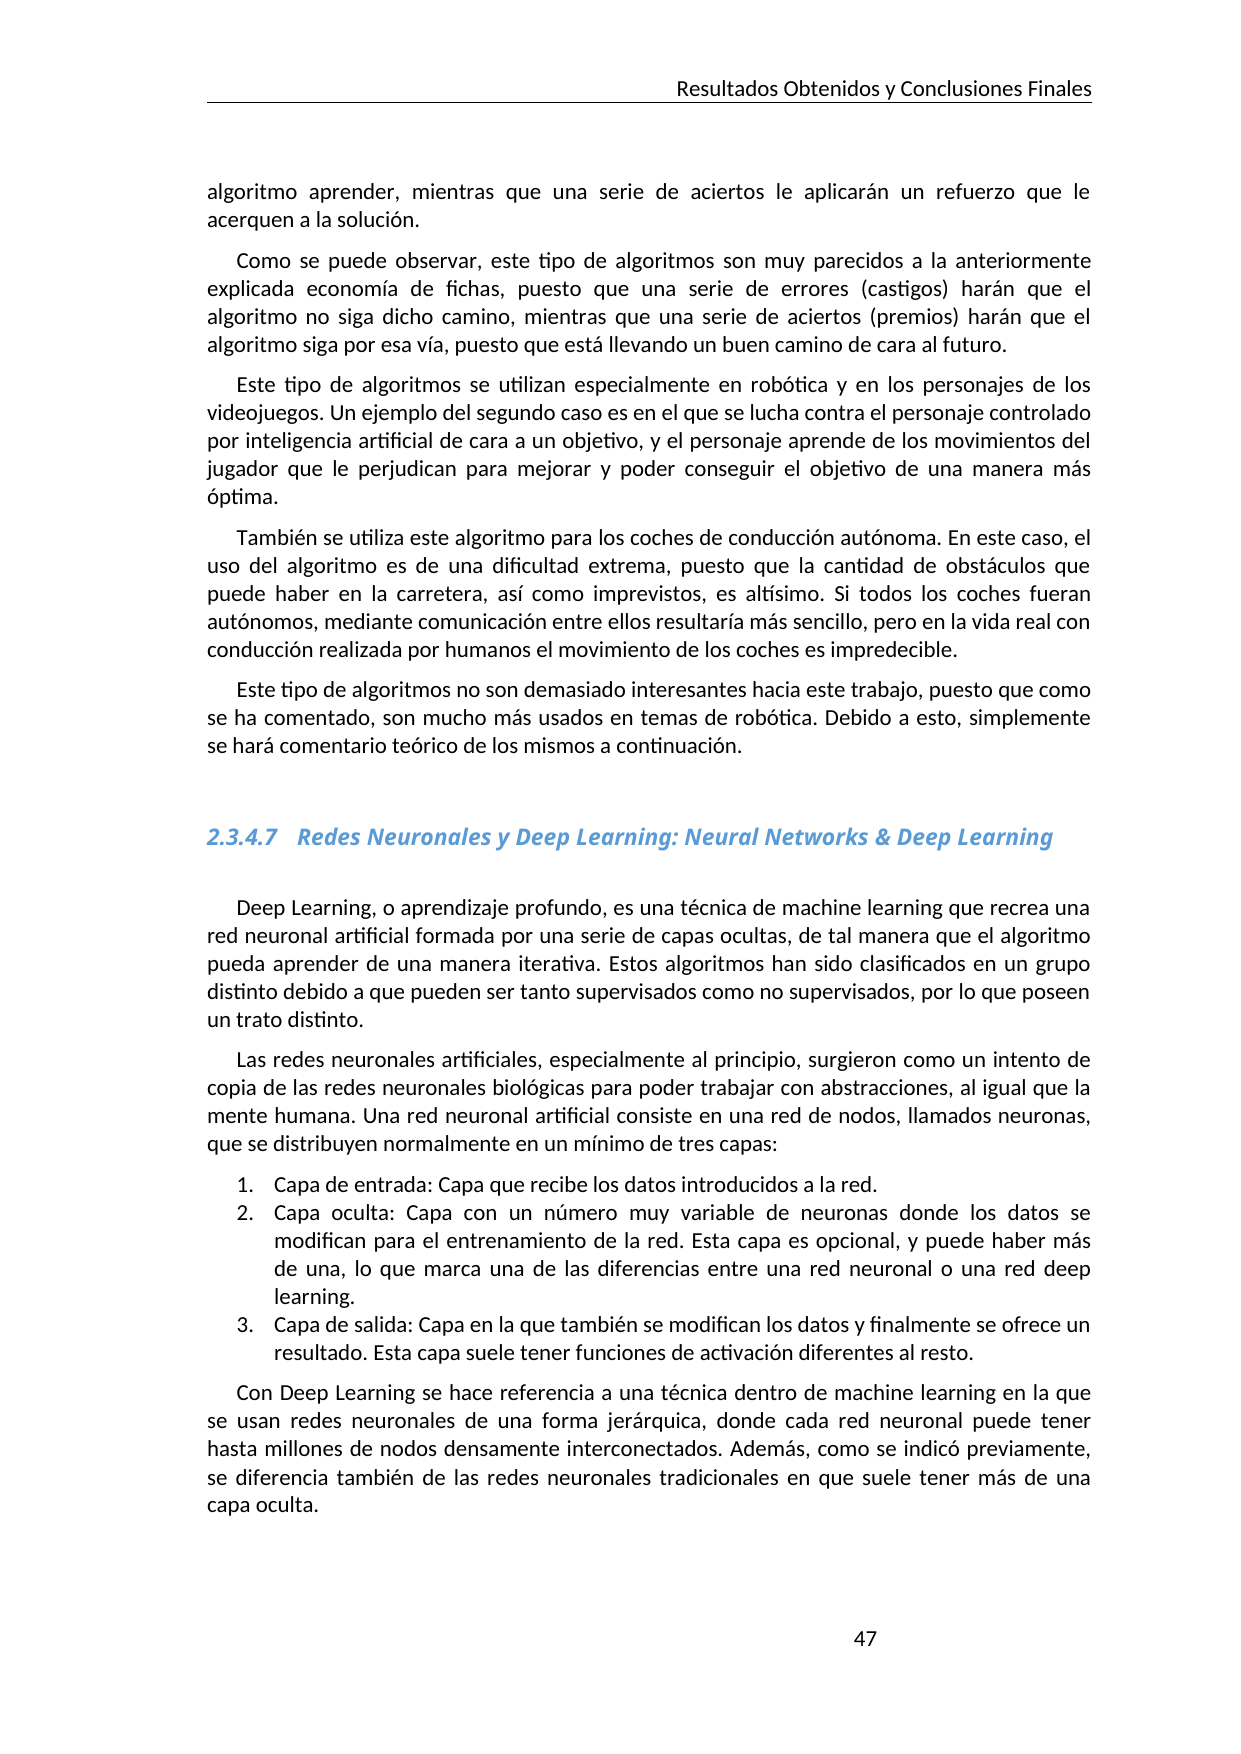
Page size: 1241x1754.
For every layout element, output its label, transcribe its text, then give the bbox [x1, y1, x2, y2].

text Este tipo de algoritmos se utilizan especialmente en robótica y en los personajes de los videojuegos. Un ejemplo del segundo caso es en el que se lucha contra el personaje controlado por inteligencia artificial de cara a un objetivo, y el personaje aprende de los movimientos del jugador que le perjudican para mejorar y poder conseguir el objetivo de una manera más óptima. [207, 370, 1092, 510]
list Capa de entrada: Capa que recibe los datos introducidos a la red. [236, 1170, 1092, 1198]
text También se utiliza este algoritmo para los coches de conducción autónoma. En este caso, el uso del algoritmo es de una dificultad extrema, puesto que la cantidad de obstáculos que puede haber en la carretera, así como imprevistos, es altísimo. Si todos los coches fueran autónomos, mediante comunicación entre ellos resultaría más sencillo, pero en la vida real con conducción realizada por humanos el movimiento de los coches es impredecible. [207, 523, 1092, 663]
text Este tipo de algoritmos no son demasiado interesantes hacia este trabajo, puesto que como se ha comentado, son mucho más usados en temas de robótica. Debido a esto, simplemente se hará comentario teórico de los mismos a continuación. [207, 676, 1092, 759]
text Con Deep Learning se hace referencia a una técnica dentro de machine learning en la que se usan redes neuronales de una forma jerárquica, donde cada red neuronal puede tener hasta millones de nodos densamente interconectados. Además, como se indicó previamente, se diferencia también de las redes neuronales tradicionales en que suele tener más de una capa oculta. [207, 1378, 1092, 1519]
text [207, 177, 1092, 233]
list Capa de salida: Capa en la que también se modifican los datos y finalmente se ofrece un resultado. Esta capa suele tener funciones de activación diferentes al resto. [236, 1310, 1092, 1366]
text Deep Learning, o aprendizaje profundo, es una técnica de machine learning que recrea una red neuronal artificial formada por una serie de capas ocultas, de tal manera que el algoritmo pueda aprender de una manera iterativa. Estos algoritmos han sido clasificados en un grupo distinto debido a que pueden ser tanto supervisados como no supervisados, por lo que poseen un trato distinto. [207, 893, 1092, 1033]
text Las redes neuronales artificiales, especialmente al principio, surgieron como un intento de copia de las redes neuronales biológicas para poder trabajar con abstracciones, al igual que la mente humana. Una red neuronal artificial consiste en una red de nodos, llamados neuronas, que se distribuyen normalmente en un mínimo de tres capas: [207, 1045, 1092, 1157]
list Capa oculta: Capa con un número muy variable de neuronas donde los datos se modifican para el entrenamiento de la red. Esta capa es opcional, y puede haber más de una, lo que marca una de las diferencias entre una red neuronal o una red deep learning. [236, 1198, 1092, 1310]
subtitle Redes Neuronales y Deep Learning: Neural Networks & Deep Learning [207, 821, 1092, 852]
text Como se puede observar, este tipo de algoritmos son muy parecidos a la anteriormente explicada economía de fichas, puesto que una serie de errores (castigos) harán que el algoritmo no siga dicho camino, mientras que una serie de aciertos (premios) harán que el algoritmo siga por esa vía, puesto que está llevando un buen camino de cara al futuro. [207, 246, 1092, 358]
